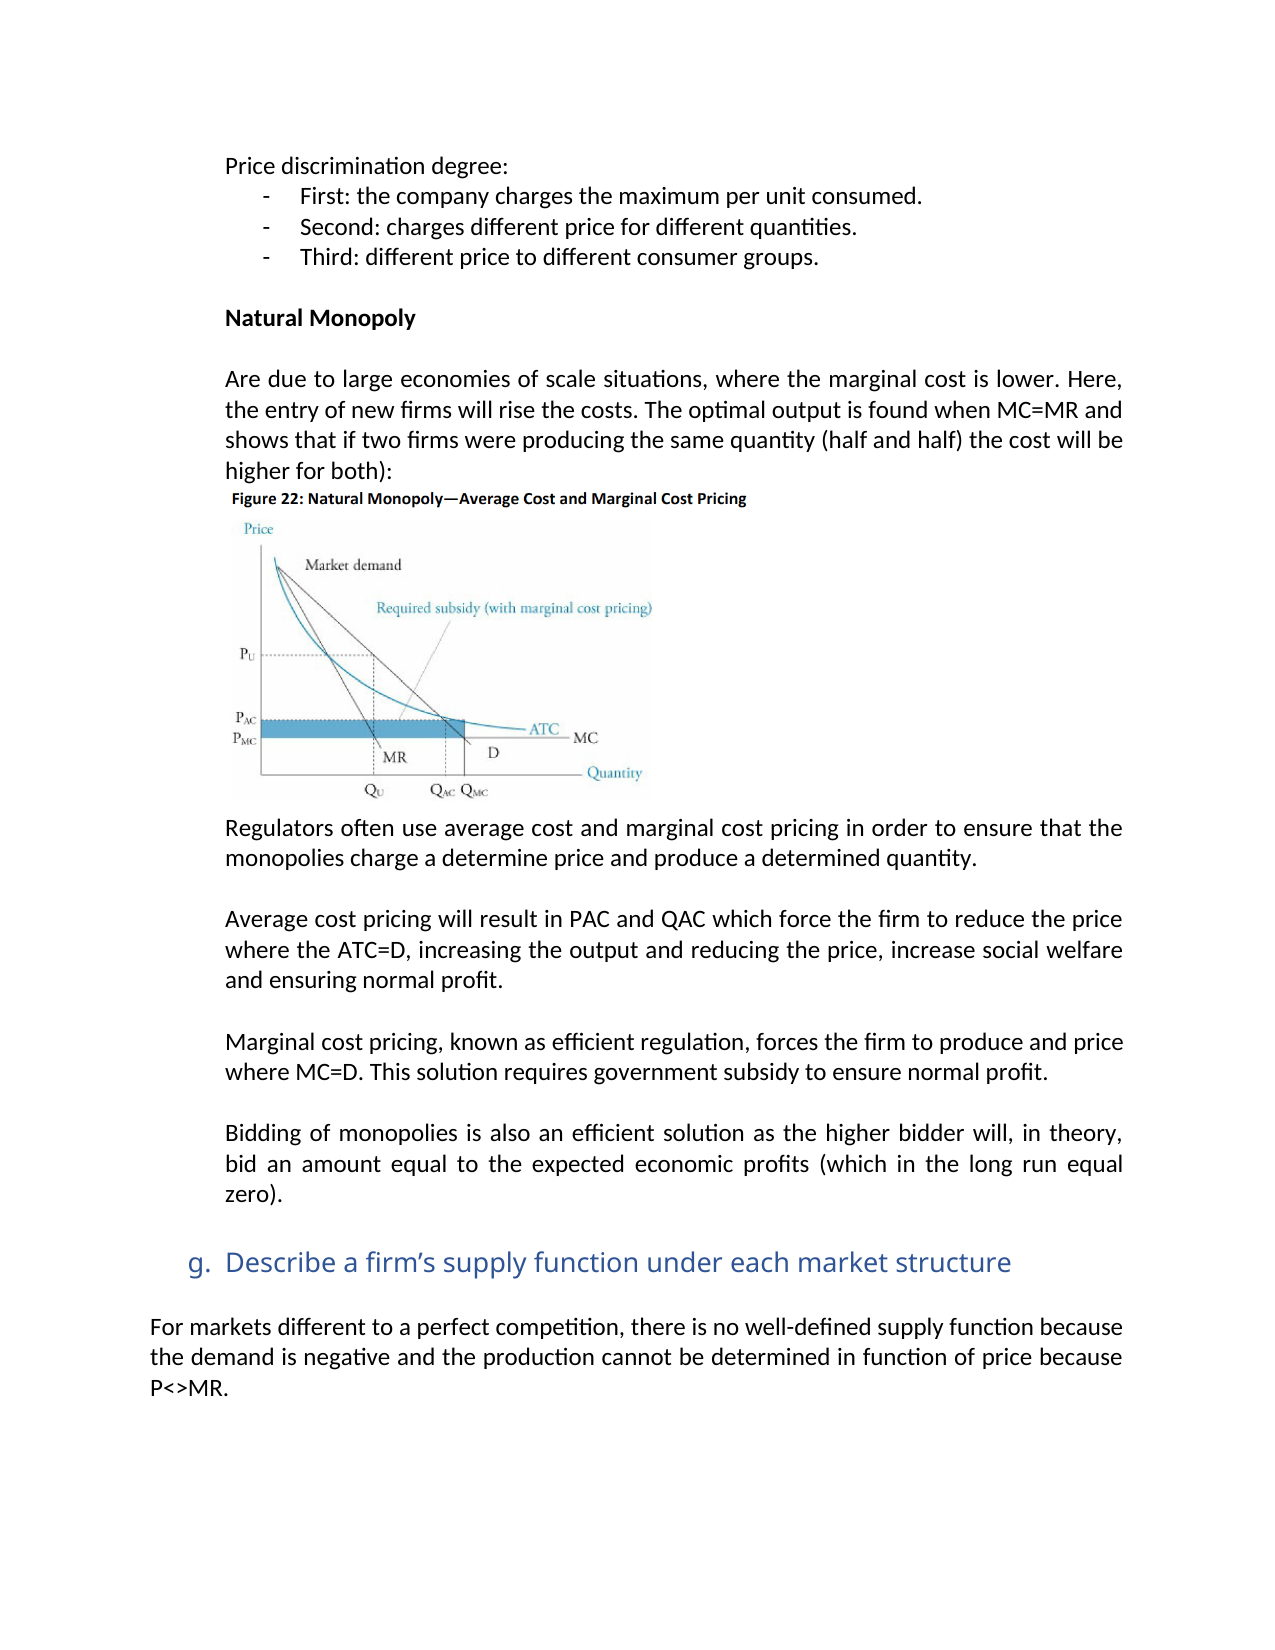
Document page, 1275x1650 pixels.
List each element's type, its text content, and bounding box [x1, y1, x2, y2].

list Third: different price to different consumer groups. [262, 242, 1125, 272]
list Regulators often use average cost and marginal cost pricing in order to ensure that the monopolies charge a determine price and produce a determined quantity. [225, 812, 1125, 873]
list Price discrimination degree: [225, 150, 1125, 181]
list Are due to large economies of scale situations, where the marginal cost is lower. Here, the entry of new firms will rise the costs. The optimal output is found when MC=MR and shows that if two firms were producing the same quantity (half and half) the cost will be higher for both): [225, 364, 1125, 486]
list First: the company charges the maximum per unit consumed. [262, 181, 1125, 211]
list Natural Monopoly [225, 303, 1125, 333]
list Average cost pricing will result in PAC and QAC which force the firm to reduce the price where the ATC=D, increasing the output and reducing the price, increase social welfare and ensuring normal profit. [225, 904, 1125, 995]
text For markets different to a perfect competition, there is no well-defined supply function because the demand is negative and the production cannot be determined in function of price because P<>MR. [150, 1311, 1125, 1402]
list Marginal cost pricing, known as efficient regulation, forces the firm to produce and price where MC=D. This solution requires government subsidy to ensure normal profit. [225, 1026, 1125, 1087]
list Bidding of monopolies is also an efficient solution as the higher bidder will, in theory, bid an amount equal to the expected economic profits (which in the long run equal zero). [225, 1117, 1125, 1209]
picture [225, 485, 748, 812]
subtitle Describe a firm’s supply function under each market structure [187, 1243, 1125, 1280]
list Second: charges different price for different quantities. [262, 211, 1125, 242]
